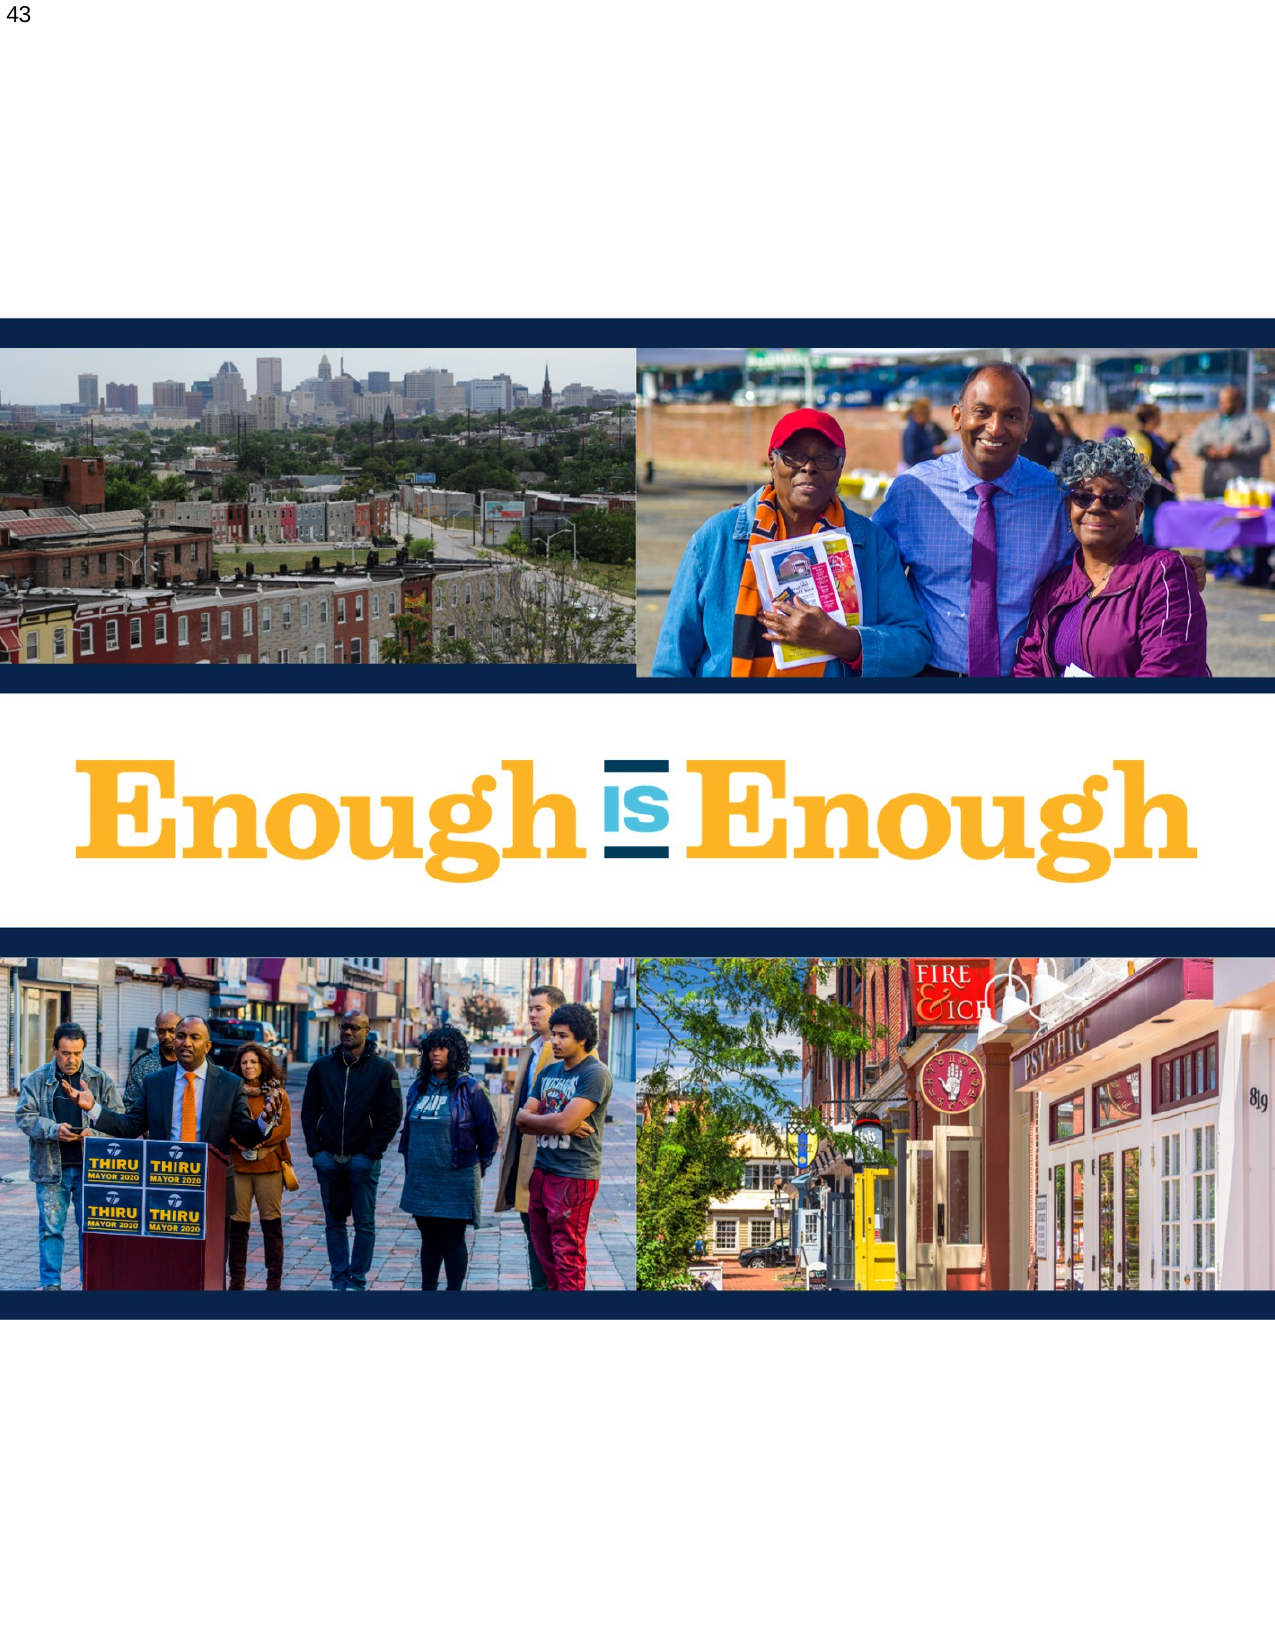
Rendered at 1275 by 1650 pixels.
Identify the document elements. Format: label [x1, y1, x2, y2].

picture [0, 317, 1275, 1320]
